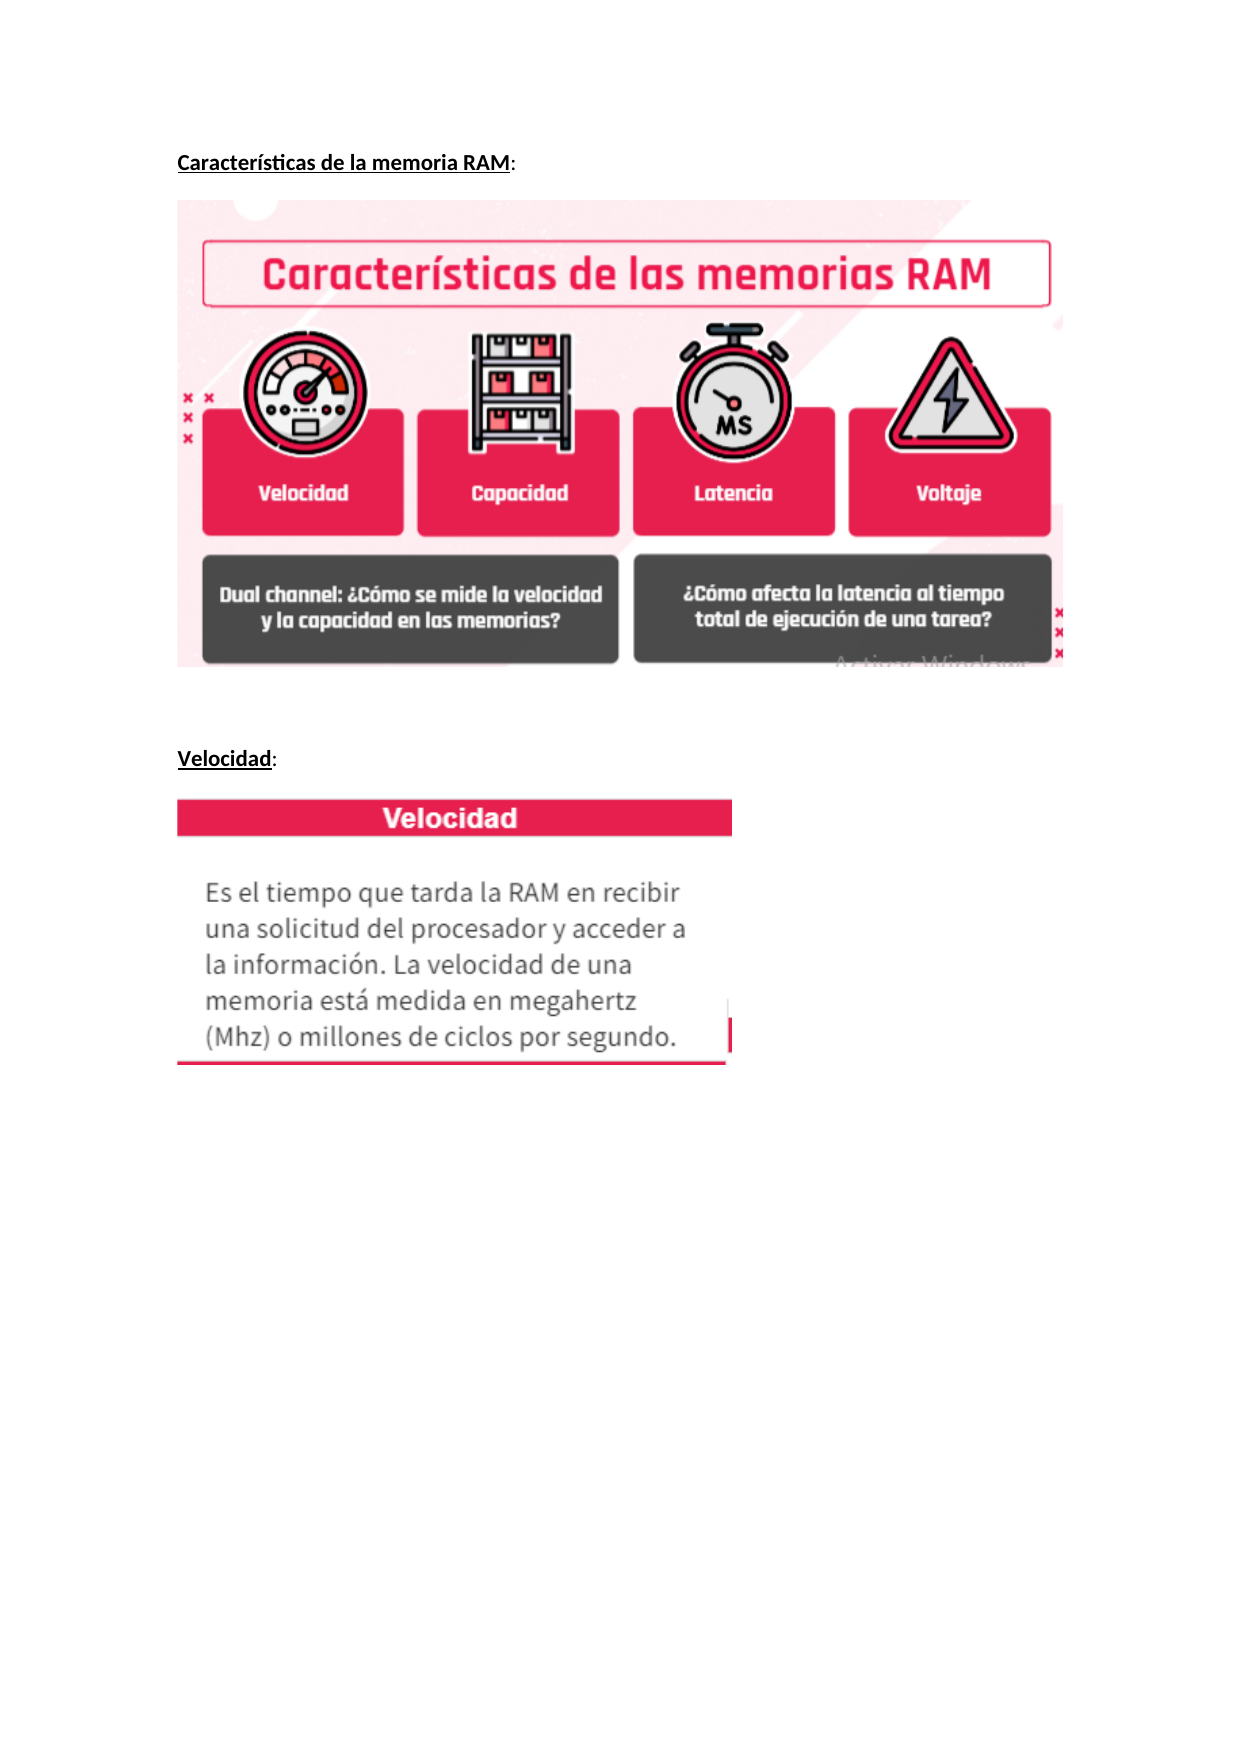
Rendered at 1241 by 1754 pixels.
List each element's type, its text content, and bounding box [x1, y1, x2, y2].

picture [177, 797, 732, 1065]
text Velocidad: [177, 744, 1063, 772]
picture [177, 200, 1064, 667]
text Características de la memoria RAM: [177, 148, 1063, 176]
